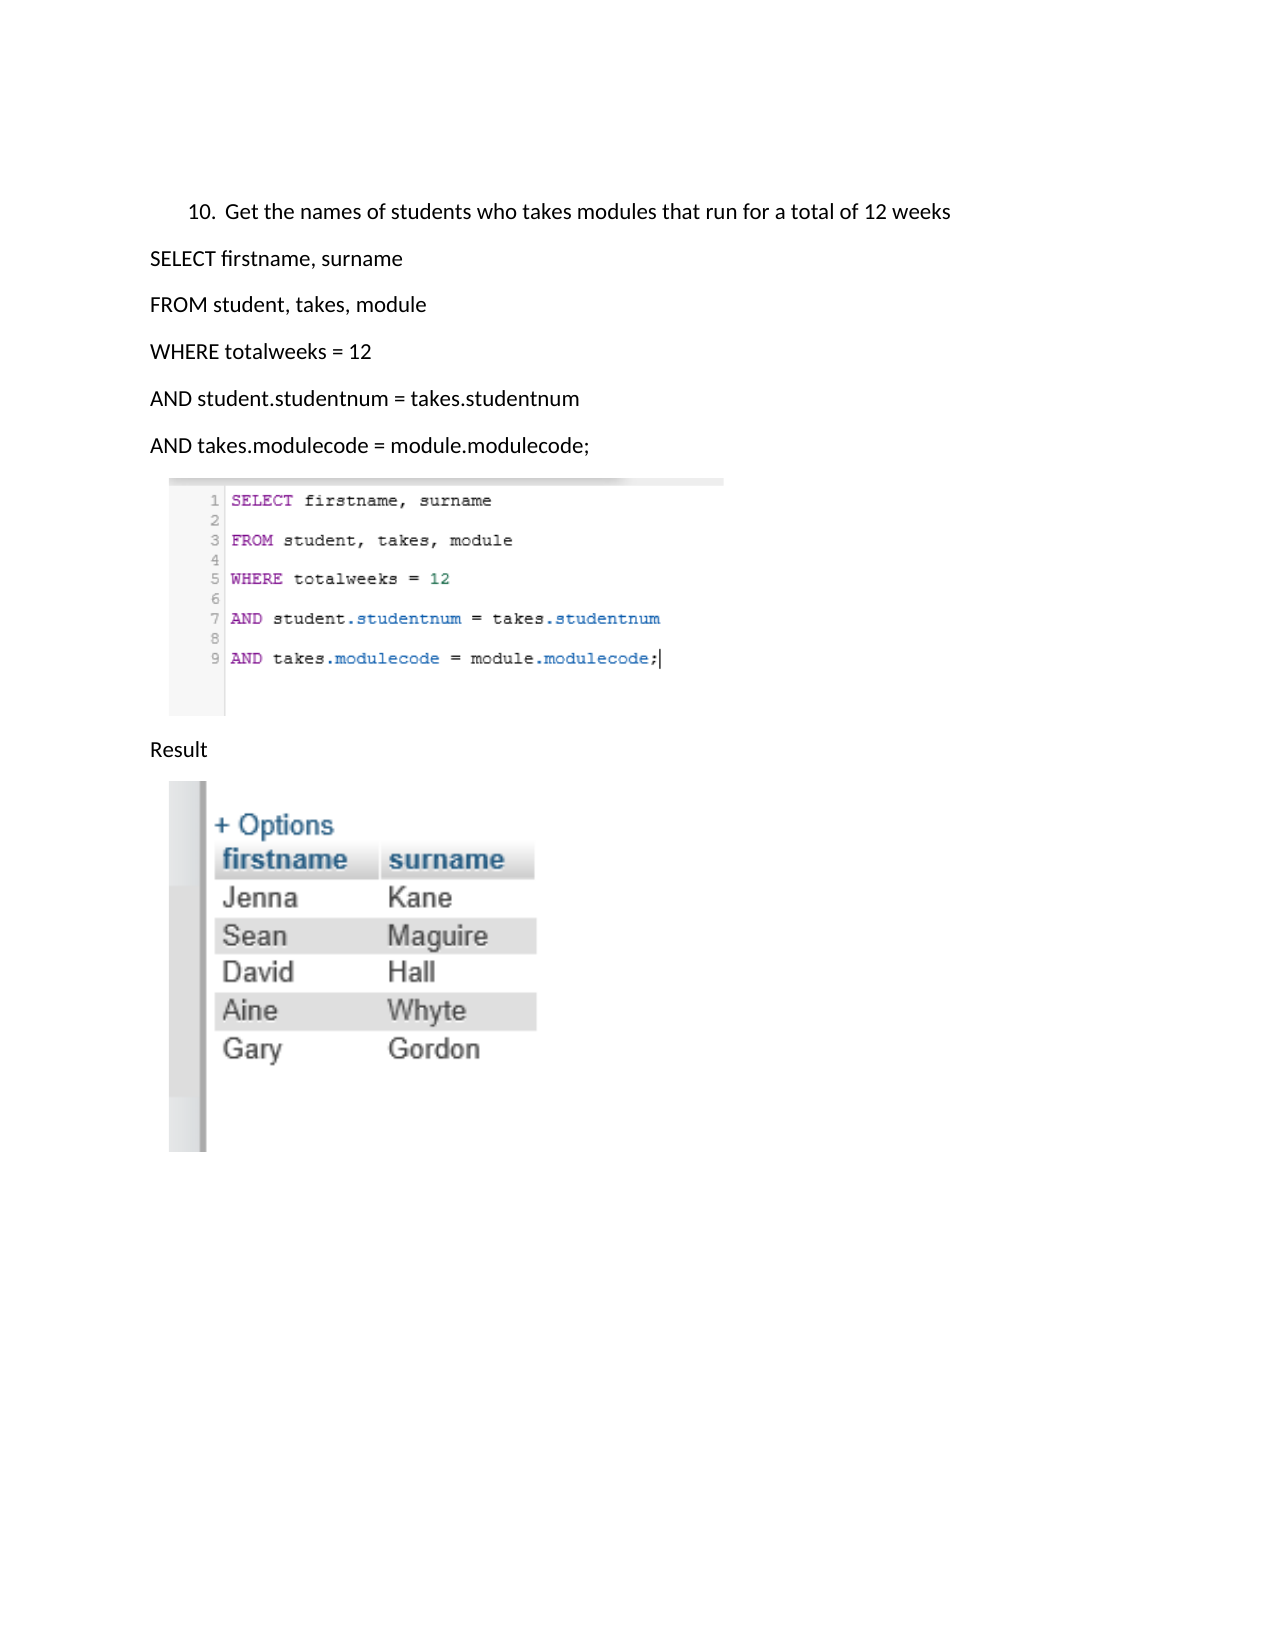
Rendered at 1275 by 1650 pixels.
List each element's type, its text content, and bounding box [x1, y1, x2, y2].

text FROM student, takes, module [150, 291, 1125, 319]
text AND student.studentnum = takes.studentnum [150, 384, 1125, 412]
text Result [150, 735, 1125, 763]
text WHERE totalweeks = 12 [150, 337, 1125, 366]
list Get the names of students who takes modules that run for a total of 12 weeks [187, 197, 1125, 225]
text AND takes.modulecode = module.modulecode; [150, 431, 1125, 459]
text SELECT firstname, surname [150, 244, 1125, 272]
